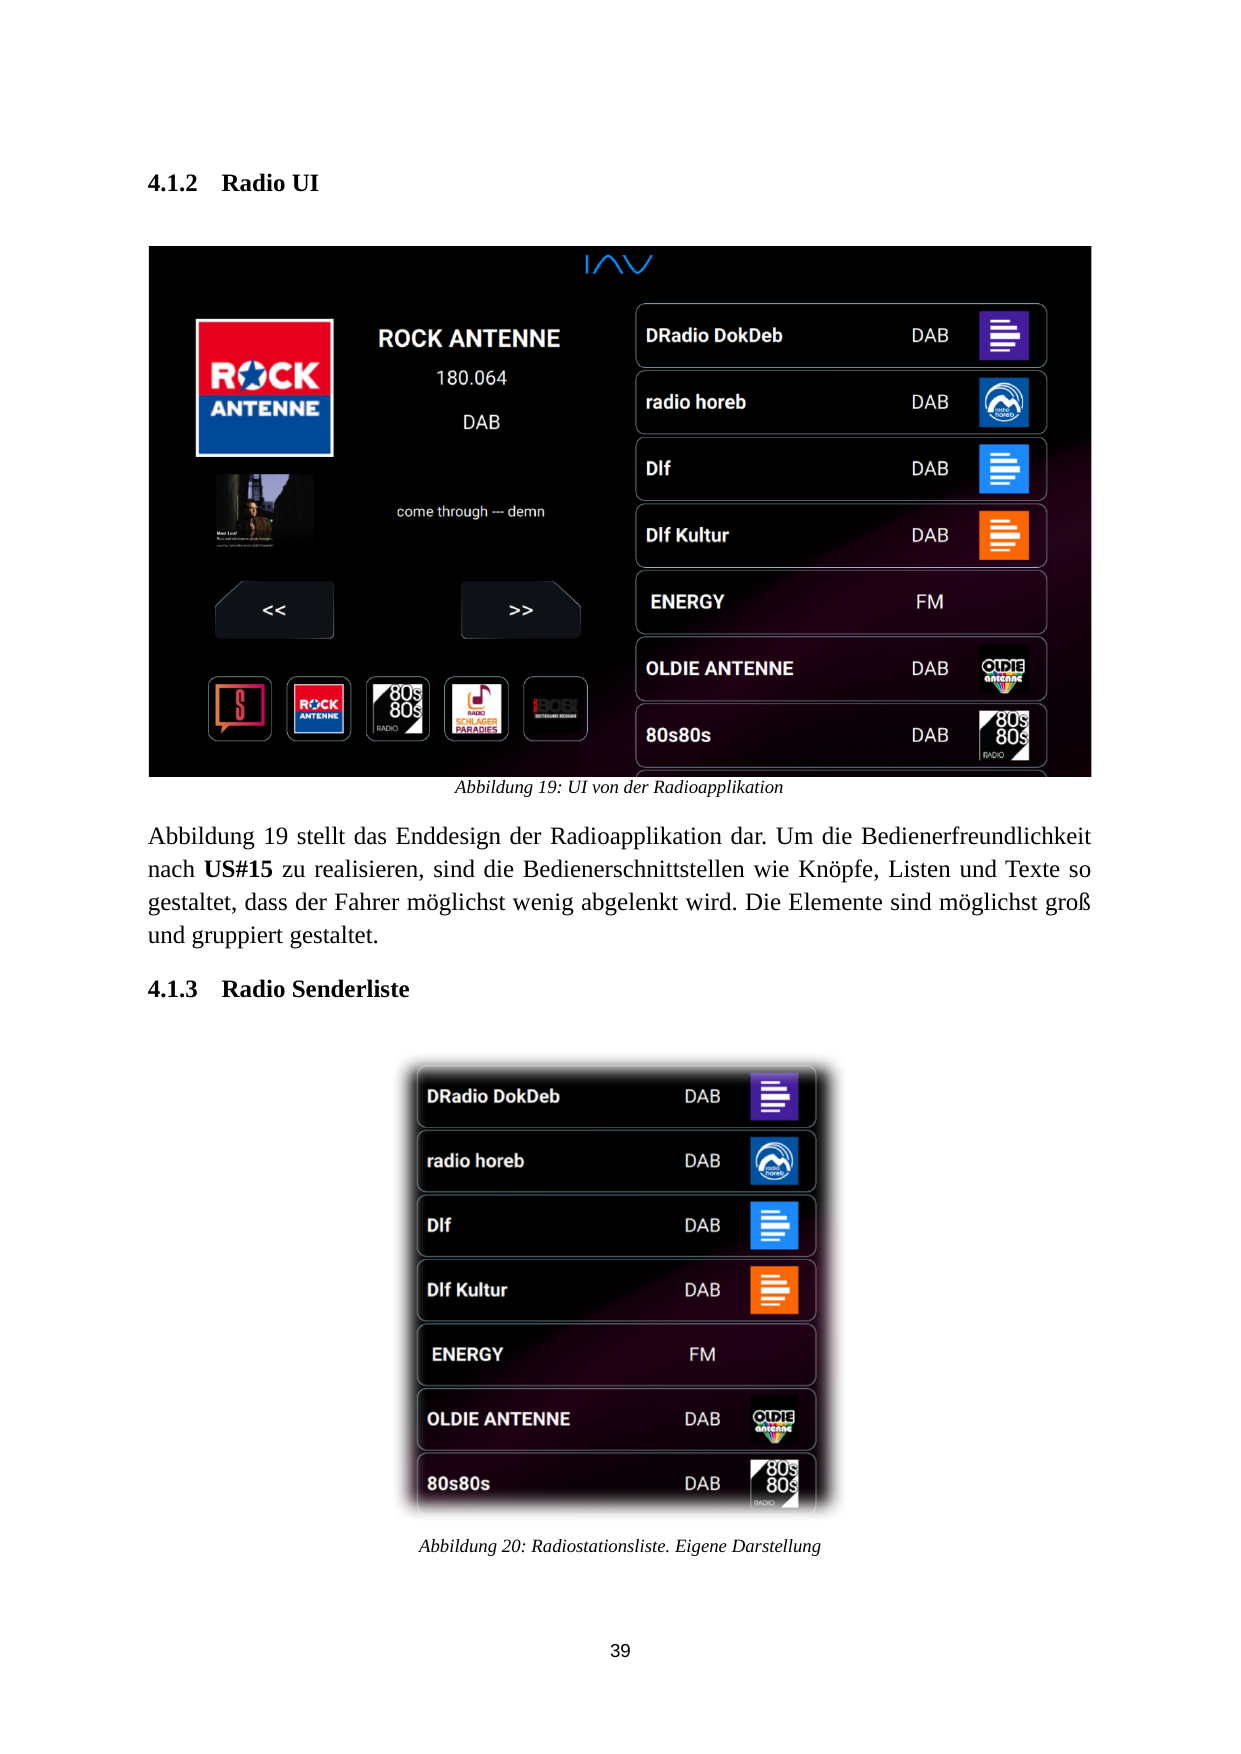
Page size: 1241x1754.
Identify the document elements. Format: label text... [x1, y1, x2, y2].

text Abbildung 19: UI von der Radioapplikation [148, 776, 1093, 798]
picture [421, 1081, 818, 1493]
subtitle Radio UI [148, 168, 1093, 197]
text Abbildung 20: Radiostationsliste. Eigene Darstellung [148, 1534, 1093, 1556]
text Abbildung 19 stellt das Enddesign der Radioapplikation dar. Um die Bedienerfreundlichkeit nach US#15 zu realisieren, sind die Bedienerschnittstellen wie Knöpfe, Listen und Texte so gestaltet, dass der Fahrer möglichst wenig abgelenkt wird. Die Elemente sind möglichst groß und gruppiert gestaltet. [148, 821, 1093, 948]
subtitle Radio Senderliste [148, 974, 1093, 1002]
picture [148, 246, 1092, 777]
